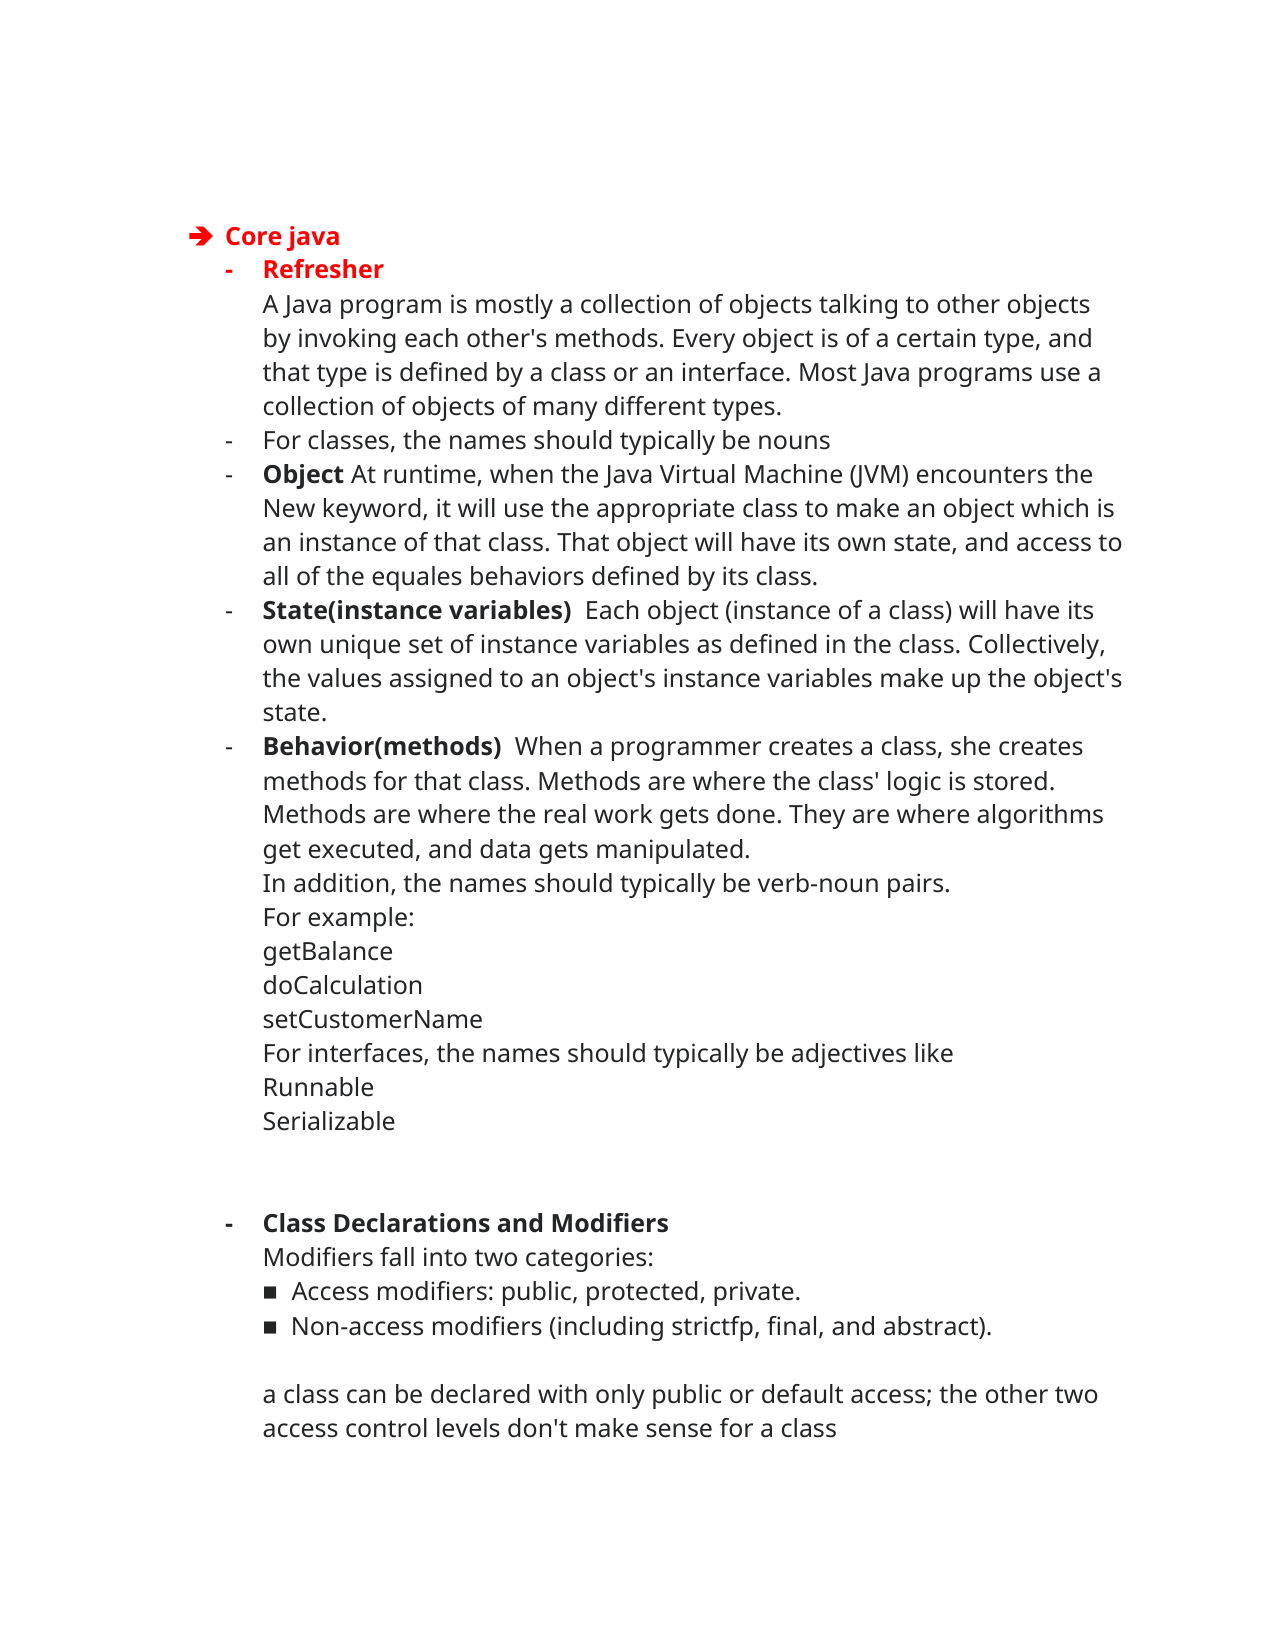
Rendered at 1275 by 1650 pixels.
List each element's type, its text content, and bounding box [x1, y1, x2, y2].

list Behavior(methods) When a programmer creates a class, she creates methods for that class. Methods are where the class' logic is stored. Methods are where the real work gets done. They are where algorithms get executed, and data gets manipulated. [225, 729, 1125, 865]
list a class can be declared with only public or default access; the other two access control levels don't make sense for a class [262, 1376, 1125, 1444]
list In addition, the names should typically be verb-noun pairs. [262, 865, 1125, 899]
list For example: [262, 899, 1125, 933]
list ■ Non-access modifiers (including strictfp, final, and abstract). [262, 1308, 1125, 1342]
list Core java [187, 218, 1125, 252]
list Object At runtime, when the Java Virtual Machine (JVM) encounters the New keyword, it will use the appropriate class to make an object which is an instance of that class. That object will have its own state, and access to all of the equales behaviors defined by its class. [225, 457, 1125, 593]
list Runnable [262, 1070, 1125, 1104]
list getBalance [262, 933, 1125, 967]
list Class Declarations and Modifiers [225, 1206, 1125, 1240]
list setCustomerName [262, 1002, 1125, 1036]
list ■ Access modifiers: public, protected, private. [262, 1274, 1125, 1308]
list For interfaces, the names should typically be adjectives like [262, 1036, 1125, 1070]
list doCalculation [262, 967, 1125, 1002]
list A Java program is mostly a collection of objects talking to other objects by invoking each other's methods. Every object is of a certain type, and that type is defined by a class or an interface. Most Java programs use a collection of objects of many different types. [262, 286, 1125, 422]
list Refresher [225, 252, 1125, 286]
list Serializable [262, 1104, 1125, 1138]
list State(instance variables) Each object (instance of a class) will have its own unique set of instance variables as defined in the class. Collectively, the values assigned to an object's instance variables make up the object's state. [225, 593, 1125, 729]
list Modifiers fall into two categories: [262, 1240, 1125, 1274]
list For classes, the names should typically be nouns [225, 422, 1125, 457]
